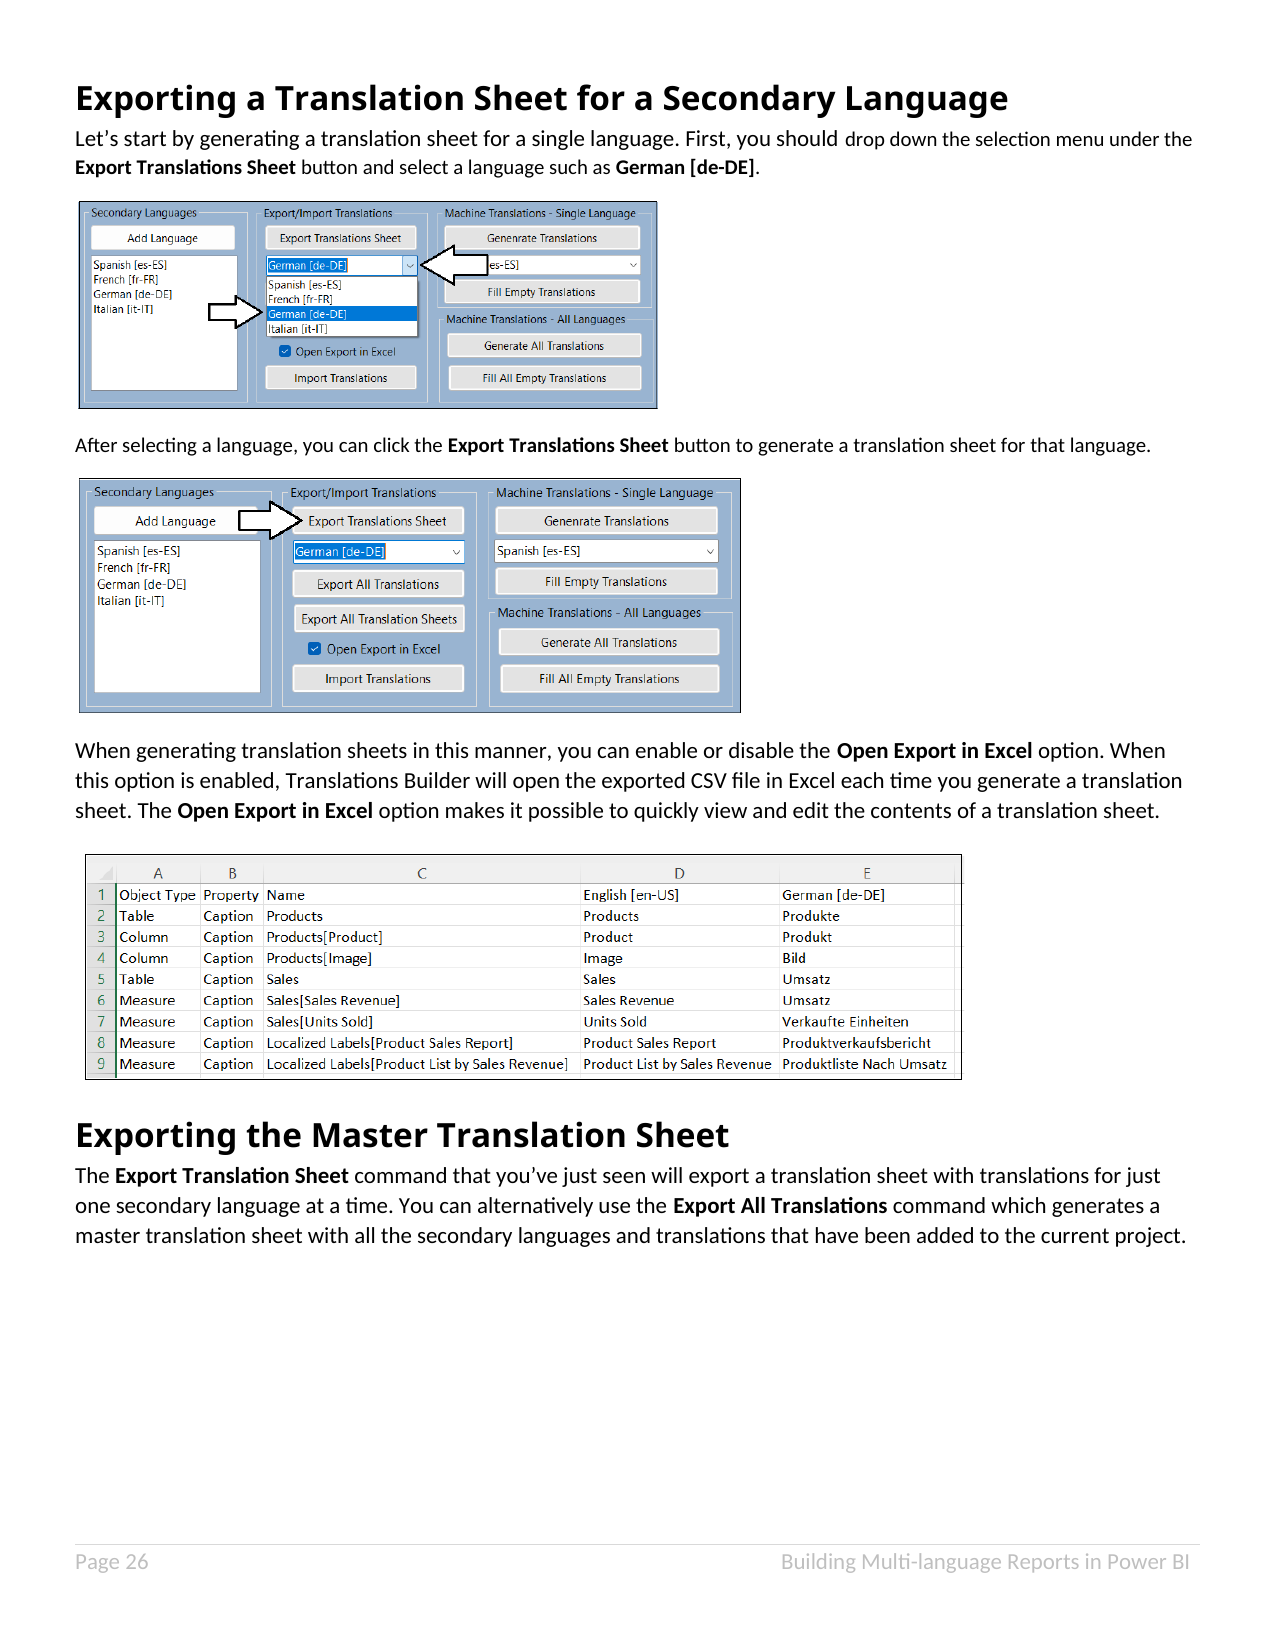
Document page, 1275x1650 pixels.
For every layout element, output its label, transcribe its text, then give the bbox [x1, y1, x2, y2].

picture [75, 476, 742, 717]
picture [75, 198, 662, 414]
picture [75, 843, 965, 1093]
subtitle Exporting a Translation Sheet for a Secondary Language [75, 75, 1200, 120]
text After selecting a language, you can click the Export Translations Sheet button to generate a translation sheet for that language. [75, 432, 1200, 458]
text Let’s start by generating a translation sheet for a single language. First, you should drop down the selection menu under the Export Translations Sheet button and select a language such as German [de-DE]. [75, 124, 1200, 179]
text When generating translation sheets in this manner, you can enable or disable the Open Export in Excel option. When this option is enabled, Translations Builder will open the exported CSV file in Excel each time you generate a translation sheet. The Open Export in Excel option makes it possible to quickly view and edit the contents of a translation sheet. [75, 736, 1200, 824]
subtitle Exporting the Master Translation Sheet [75, 1112, 1200, 1157]
text The Export Translation Sheet command that you’ve just seen will export a translation sheet with translations for just one secondary language at a time. You can alternatively use the Export All Translations command which generates a master translation sheet with all the secondary languages and translations that have been added to the current project. [75, 1161, 1200, 1249]
